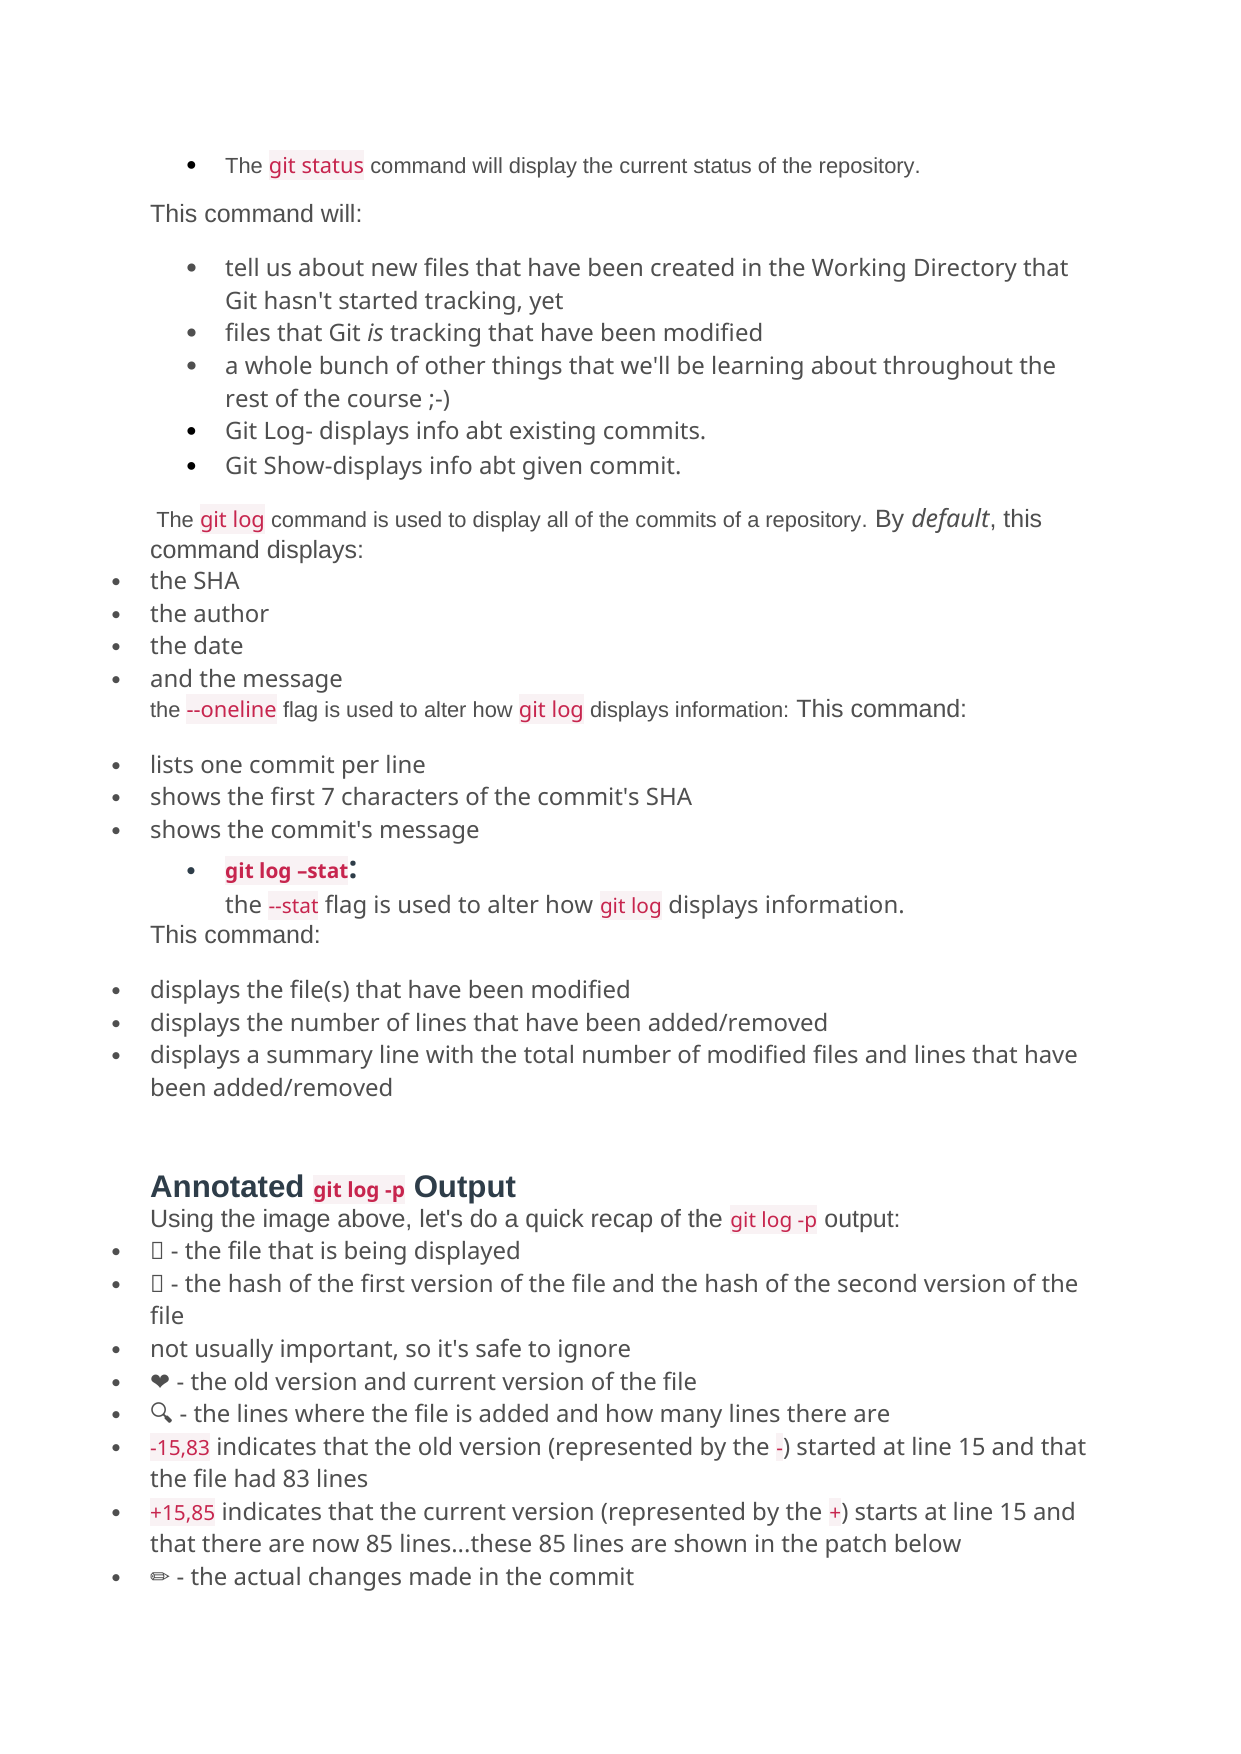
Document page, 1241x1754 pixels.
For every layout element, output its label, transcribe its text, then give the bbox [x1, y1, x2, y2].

list 🔵 - the file that is being displayed [112, 1234, 1090, 1266]
list ❤️ - the old version and current version of the file [112, 1364, 1090, 1397]
list shows the first 7 characters of the commit's SHA [112, 780, 1090, 813]
list displays the number of lines that have been added/removed [112, 1005, 1090, 1038]
list 🔶 - the hash of the first version of the file and the hash of the second version of the file [112, 1266, 1090, 1332]
subtitle git log –stat: [187, 845, 1090, 888]
list and the message [112, 662, 1090, 694]
list 🔍 - the lines where the file is added and how many lines there are [112, 1397, 1090, 1429]
list files that Git is tracking that have been modified [187, 316, 1090, 349]
list displays the file(s) that have been modified [112, 973, 1090, 1005]
list the date [112, 629, 1090, 662]
list shows the commit's message [112, 813, 1090, 845]
list Git Log- displays info abt existing commits. [187, 414, 1090, 447]
list lists one commit per line [112, 747, 1090, 780]
list ✏️ - the actual changes made in the commit [112, 1560, 1090, 1592]
list not usually important, so it's safe to ignore [112, 1332, 1090, 1364]
list the SHA [112, 564, 1090, 596]
text This command: [150, 921, 1090, 949]
list Git Show-displays info abt given commit. [187, 449, 1090, 482]
text This command will: [150, 199, 1090, 227]
list the author [112, 596, 1090, 629]
text the --oneline flag is used to alter how git log displays information: This command: [584, 694, 1090, 724]
list tell us about new files that have been created in the Working Directory that Git hasn't started tracking, yet [187, 251, 1090, 316]
list displays a summary line with the total number of modified files and lines that have been added/removed [112, 1038, 1090, 1103]
text Using the image above, let's do a quick recap of the git log -p output: [150, 1204, 1090, 1234]
text the --stat flag is used to alter how git log displays information. [225, 888, 1090, 921]
list The git status command will display the current status of the repository. [364, 150, 1090, 180]
text The git log command is used to display all of the commits of a repository. By default, this command displays: [150, 501, 1090, 564]
list -15,83 indicates that the old version (represented by the -) started at line 15 and that the file had 83 lines [112, 1429, 1090, 1495]
list +15,85 indicates that the current version (represented by the +) starts at line 15 and that there are now 85 lines...these 85 lines are shown in the patch below [112, 1495, 1090, 1560]
list a whole bunch of other things that we'll be learning about throughout the rest of the course ;-) [187, 349, 1090, 414]
subtitle Annotated git log -p Output [150, 1168, 1090, 1204]
